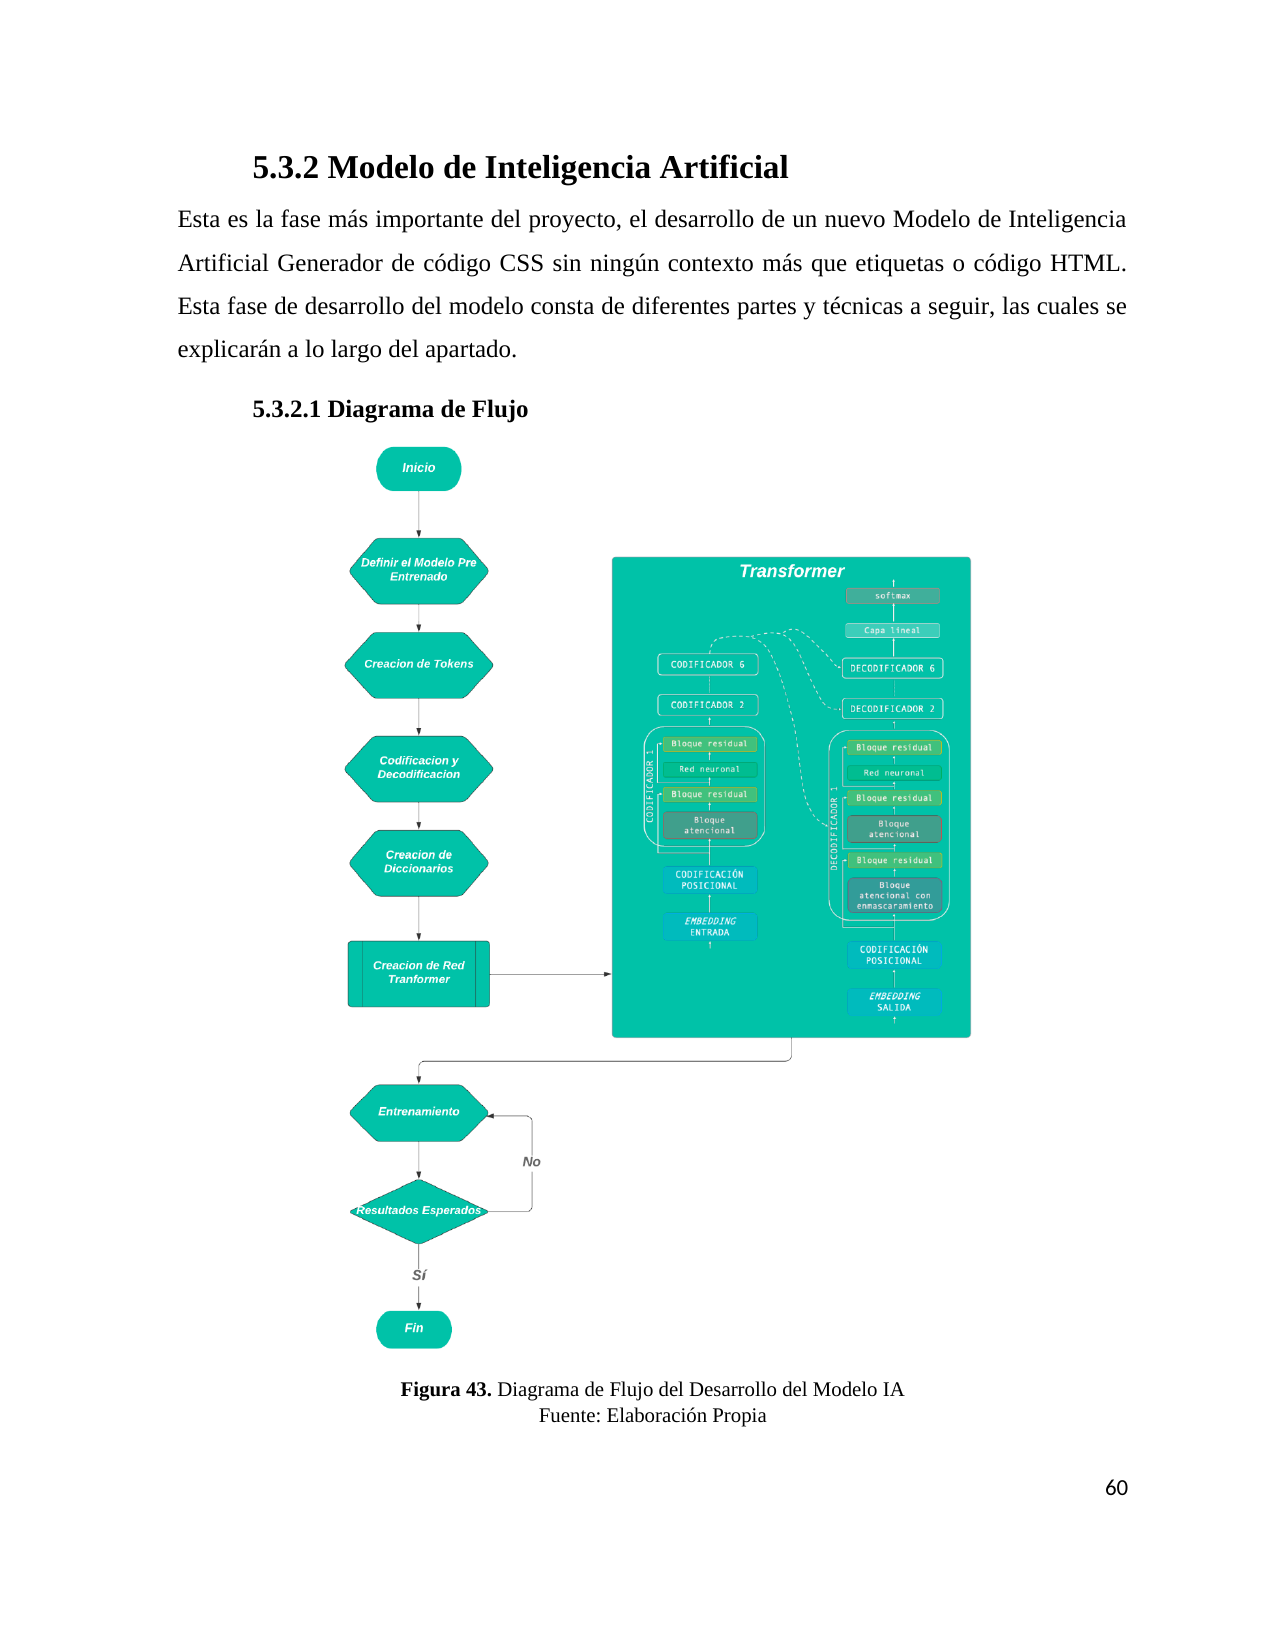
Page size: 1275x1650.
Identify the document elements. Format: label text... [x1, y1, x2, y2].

text Figura 43. Diagrama de Flujo del Desarrollo del Modelo IA [177, 1377, 1128, 1401]
subtitle 5.3.2.1 Diagrama de Flujo [177, 394, 1128, 422]
subtitle 5.3.2 Modelo de Inteligencia Artificial [177, 147, 1128, 185]
picture [320, 436, 985, 1359]
text Esta es la fase más importante del proyecto, el desarrollo de un nuevo Modelo de Inteligencia Artificial Generador de código CSS sin ningún contexto más que etiquetas o código HTML. Esta fase de desarrollo del modelo consta de diferentes partes y técnicas a seguir, las cuales se explicarán a lo largo del apartado. [177, 204, 1128, 363]
text Fuente: Elaboración Propia [177, 1403, 1128, 1427]
